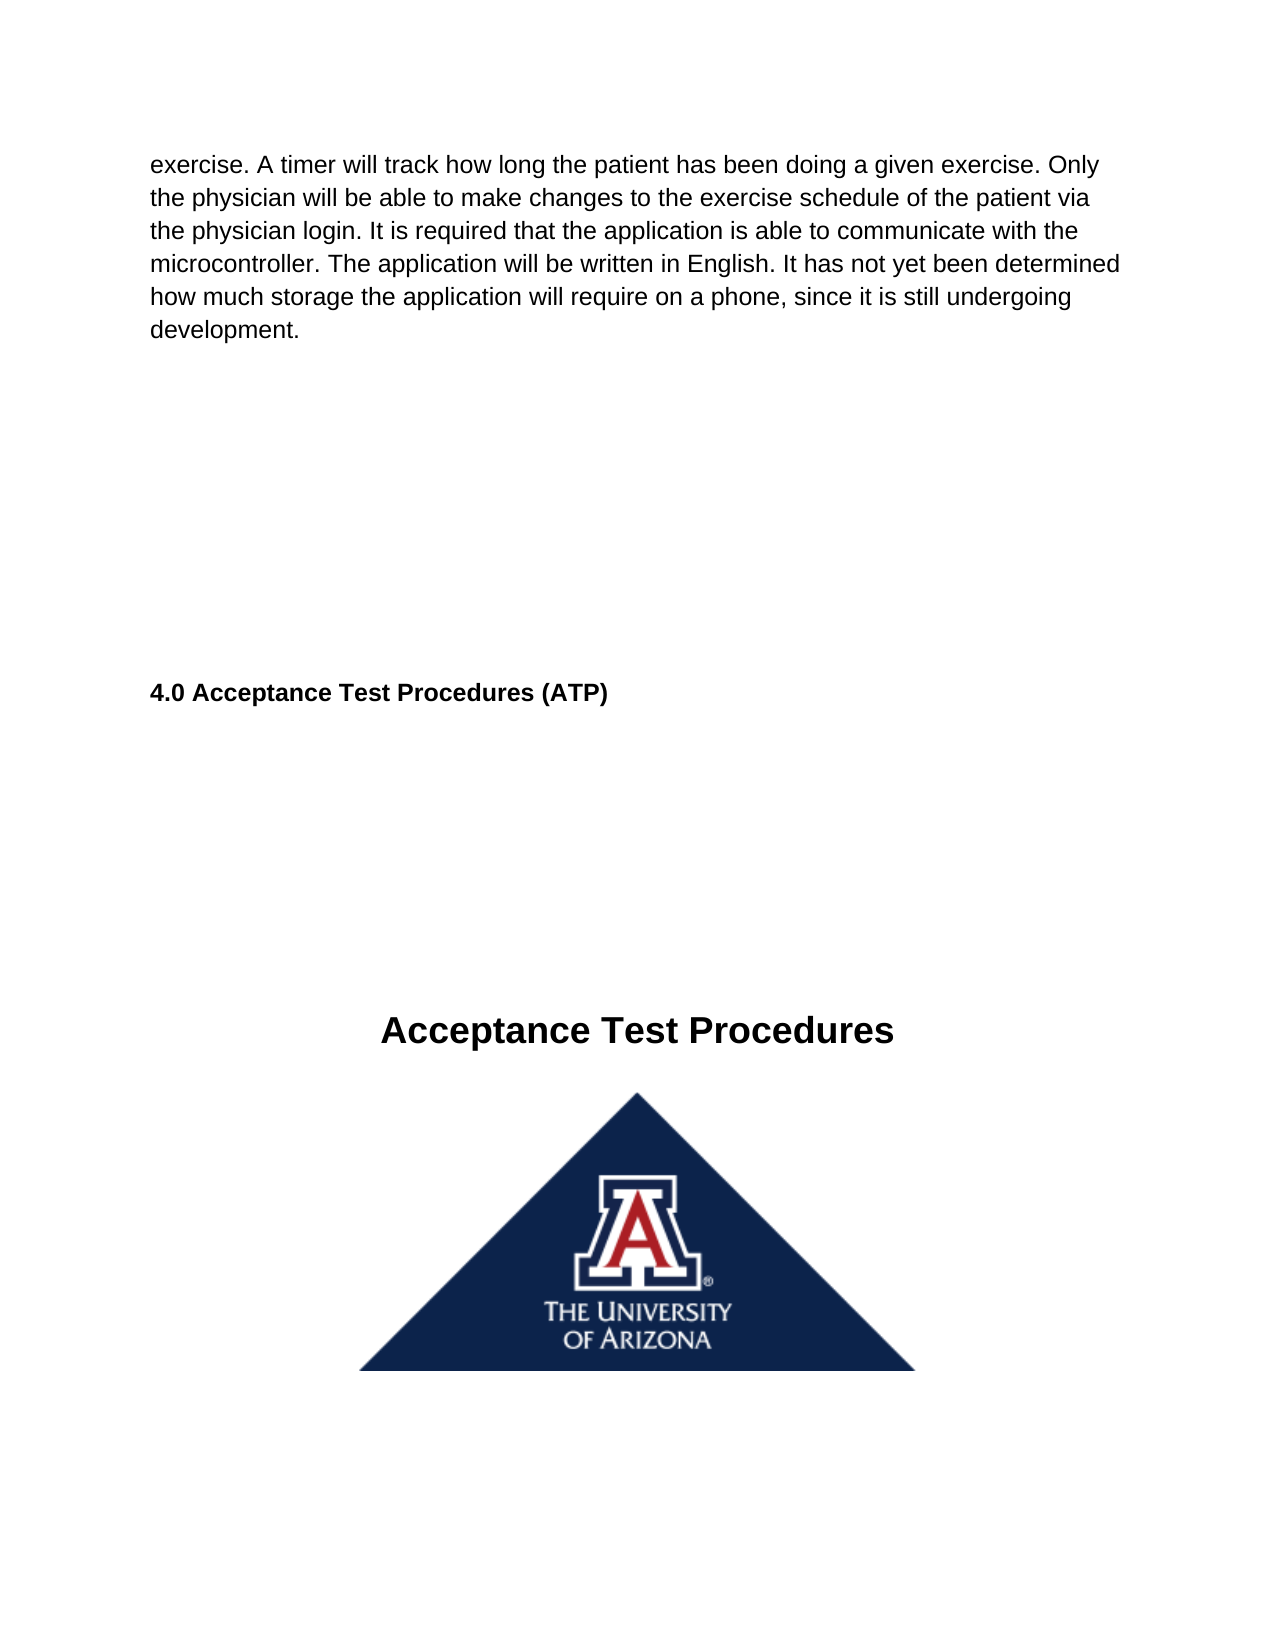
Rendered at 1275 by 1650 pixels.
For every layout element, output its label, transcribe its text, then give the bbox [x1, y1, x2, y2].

text 4.0 Acceptance Test Procedures (ATP) [150, 678, 1125, 707]
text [150, 150, 1125, 344]
picture [358, 1091, 917, 1371]
text Acceptance Test Procedures [150, 1008, 1125, 1052]
